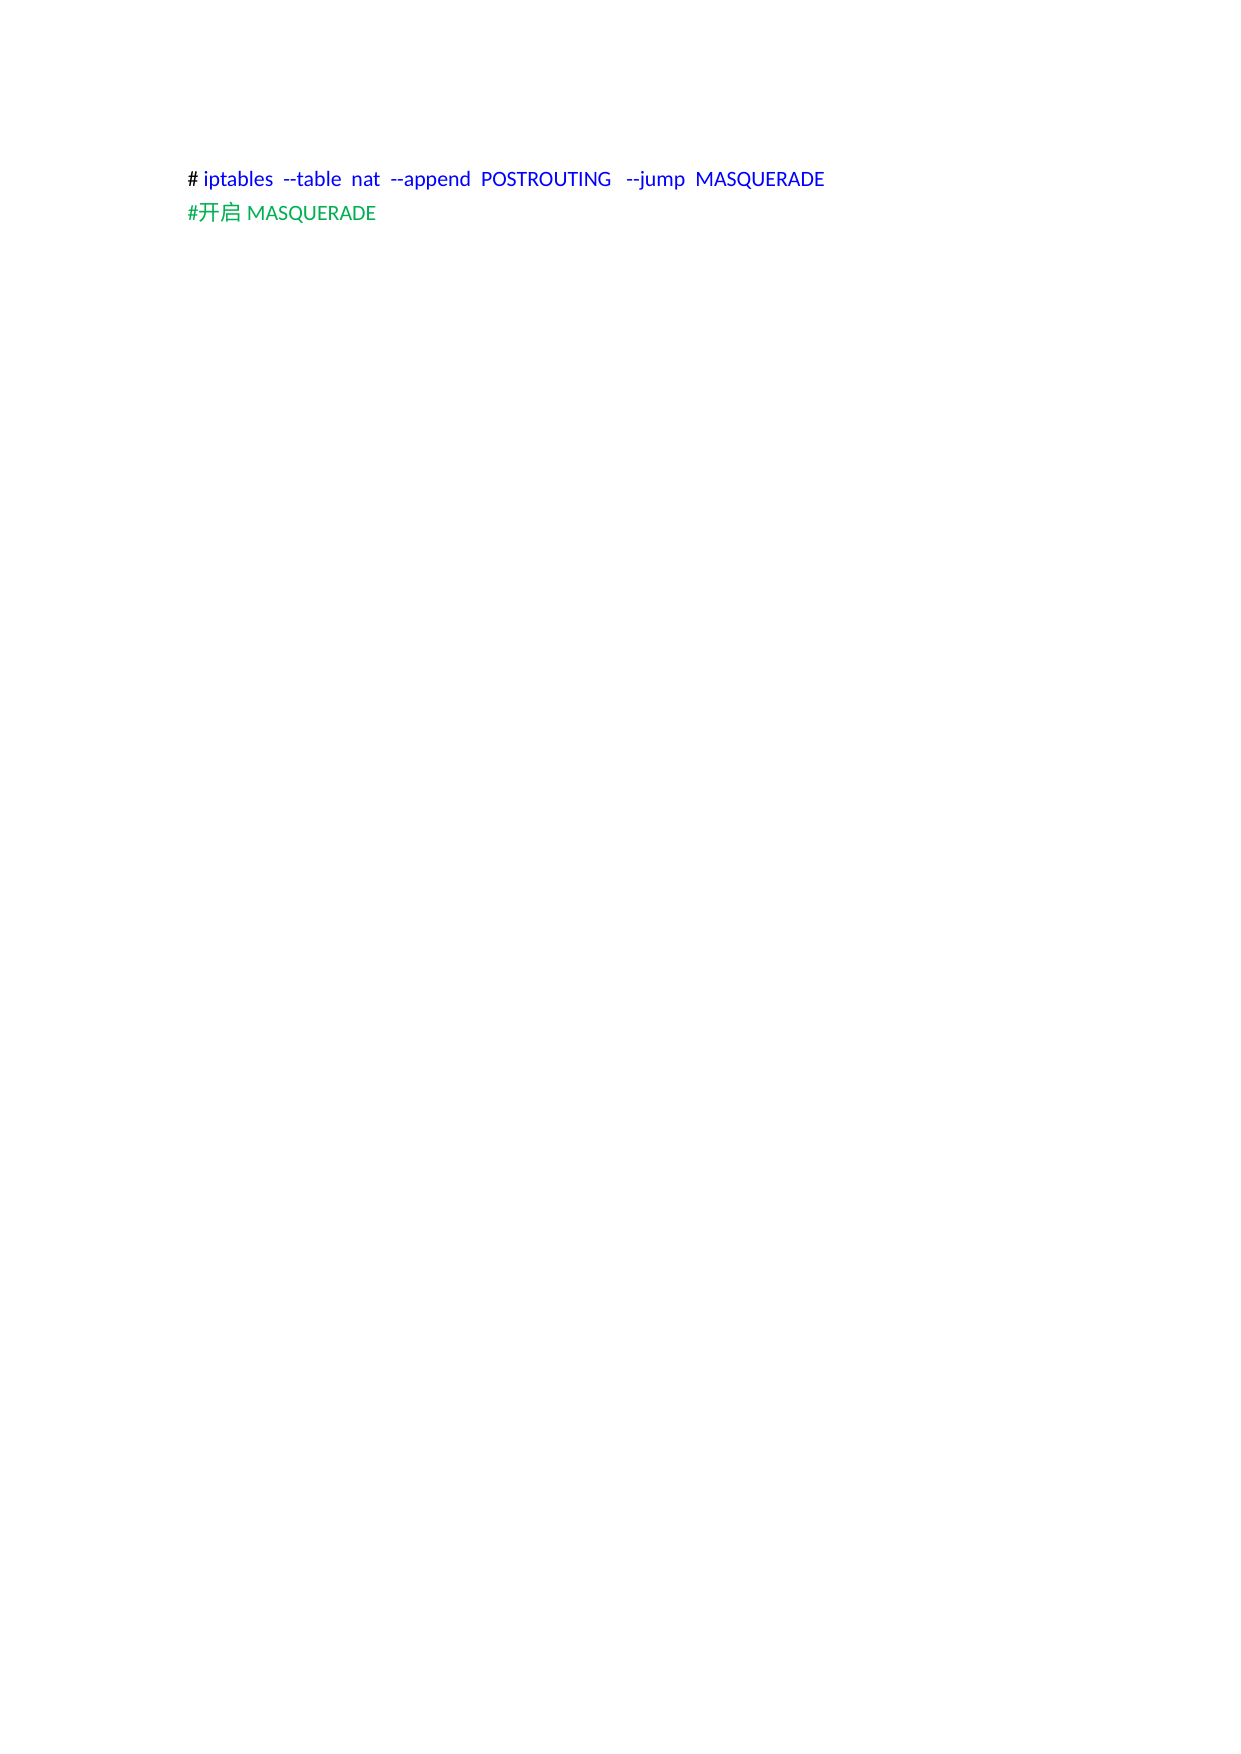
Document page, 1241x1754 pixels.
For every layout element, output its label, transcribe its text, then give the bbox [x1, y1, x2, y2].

text #开启MASQUERADE [187, 194, 1053, 227]
text # iptables --table nat --append POSTROUTING --jump MASQUERADE [187, 162, 1053, 194]
